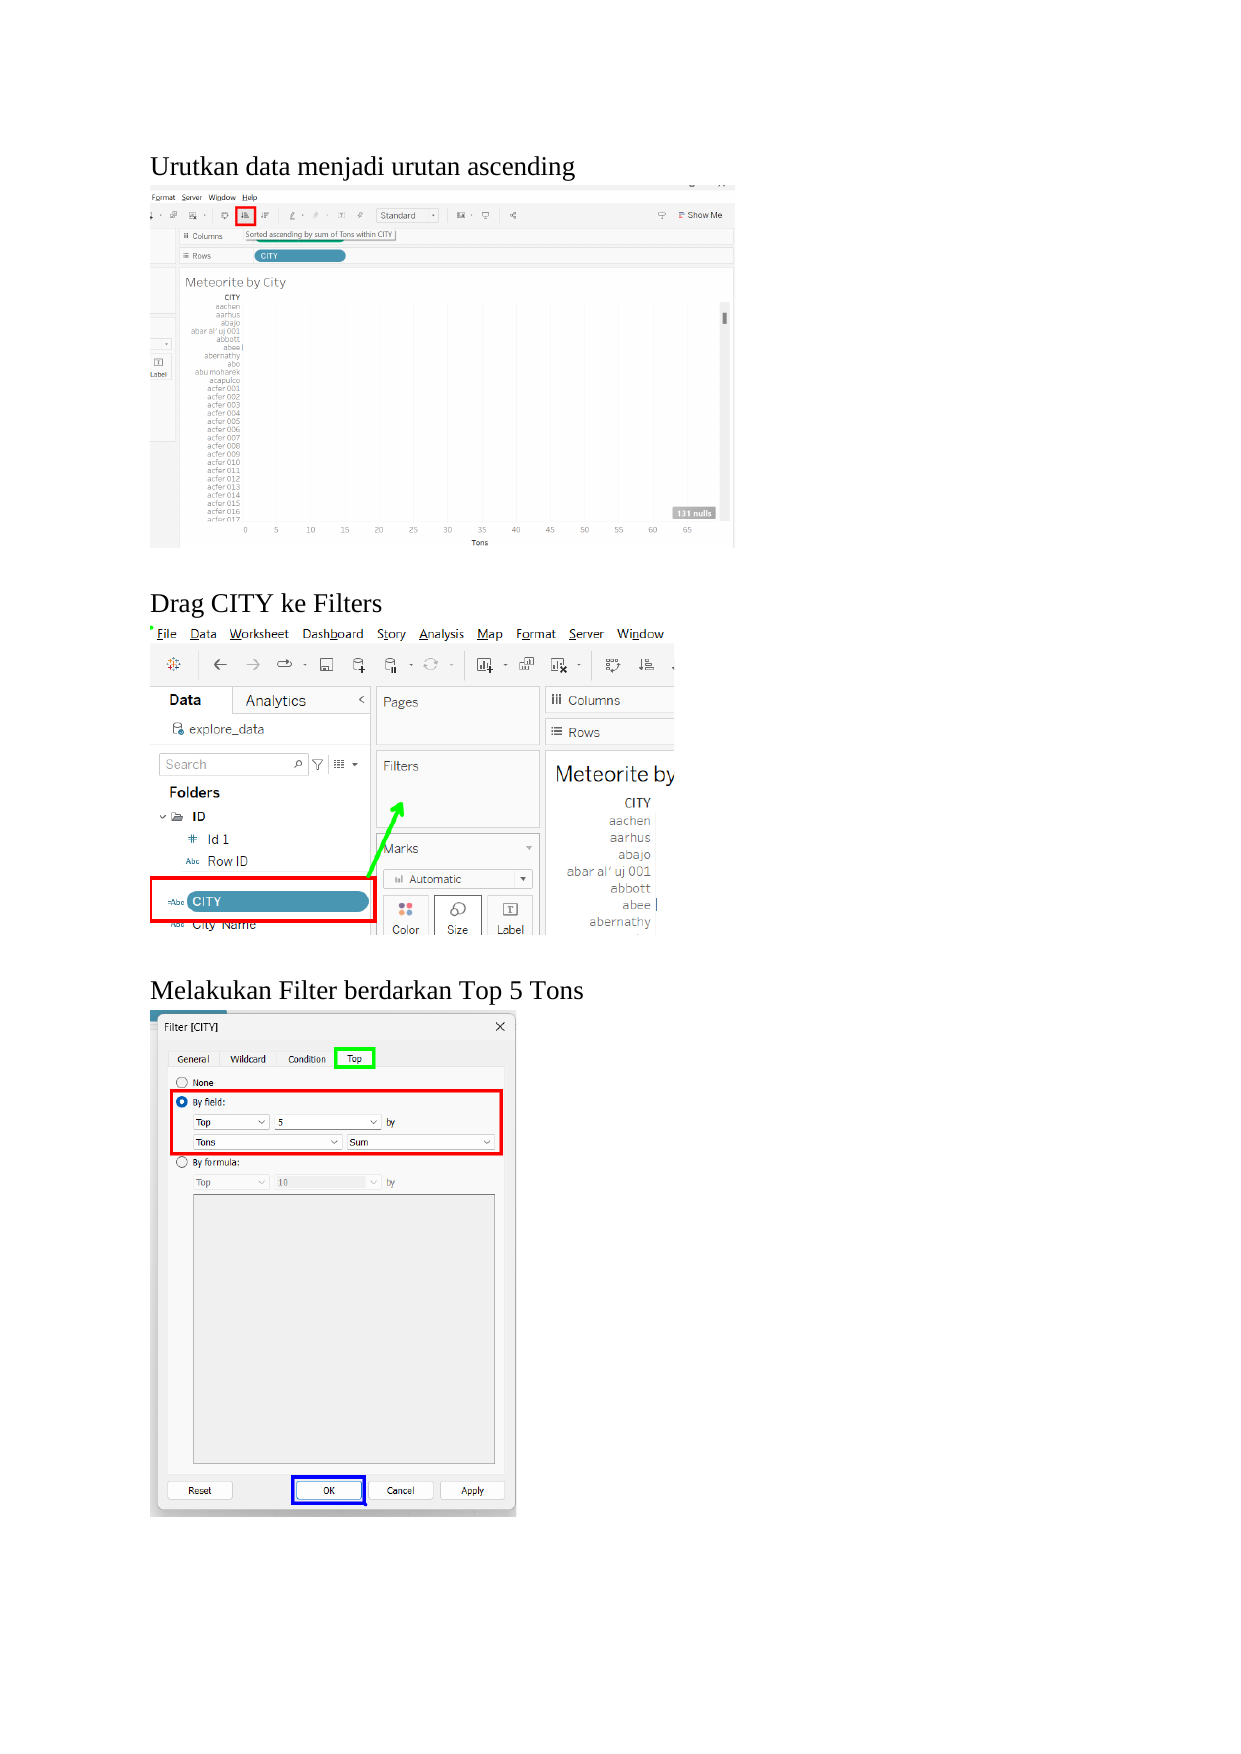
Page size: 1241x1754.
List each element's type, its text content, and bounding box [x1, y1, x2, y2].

text Urutkan data menjadi urutan ascending [150, 150, 1090, 181]
picture [150, 185, 736, 548]
text Melakukan Filter berdarkan Top 5 Tons [150, 974, 1090, 1005]
text Drag CITY ke Filters [150, 587, 1090, 618]
picture [150, 1010, 517, 1517]
picture [150, 622, 675, 935]
